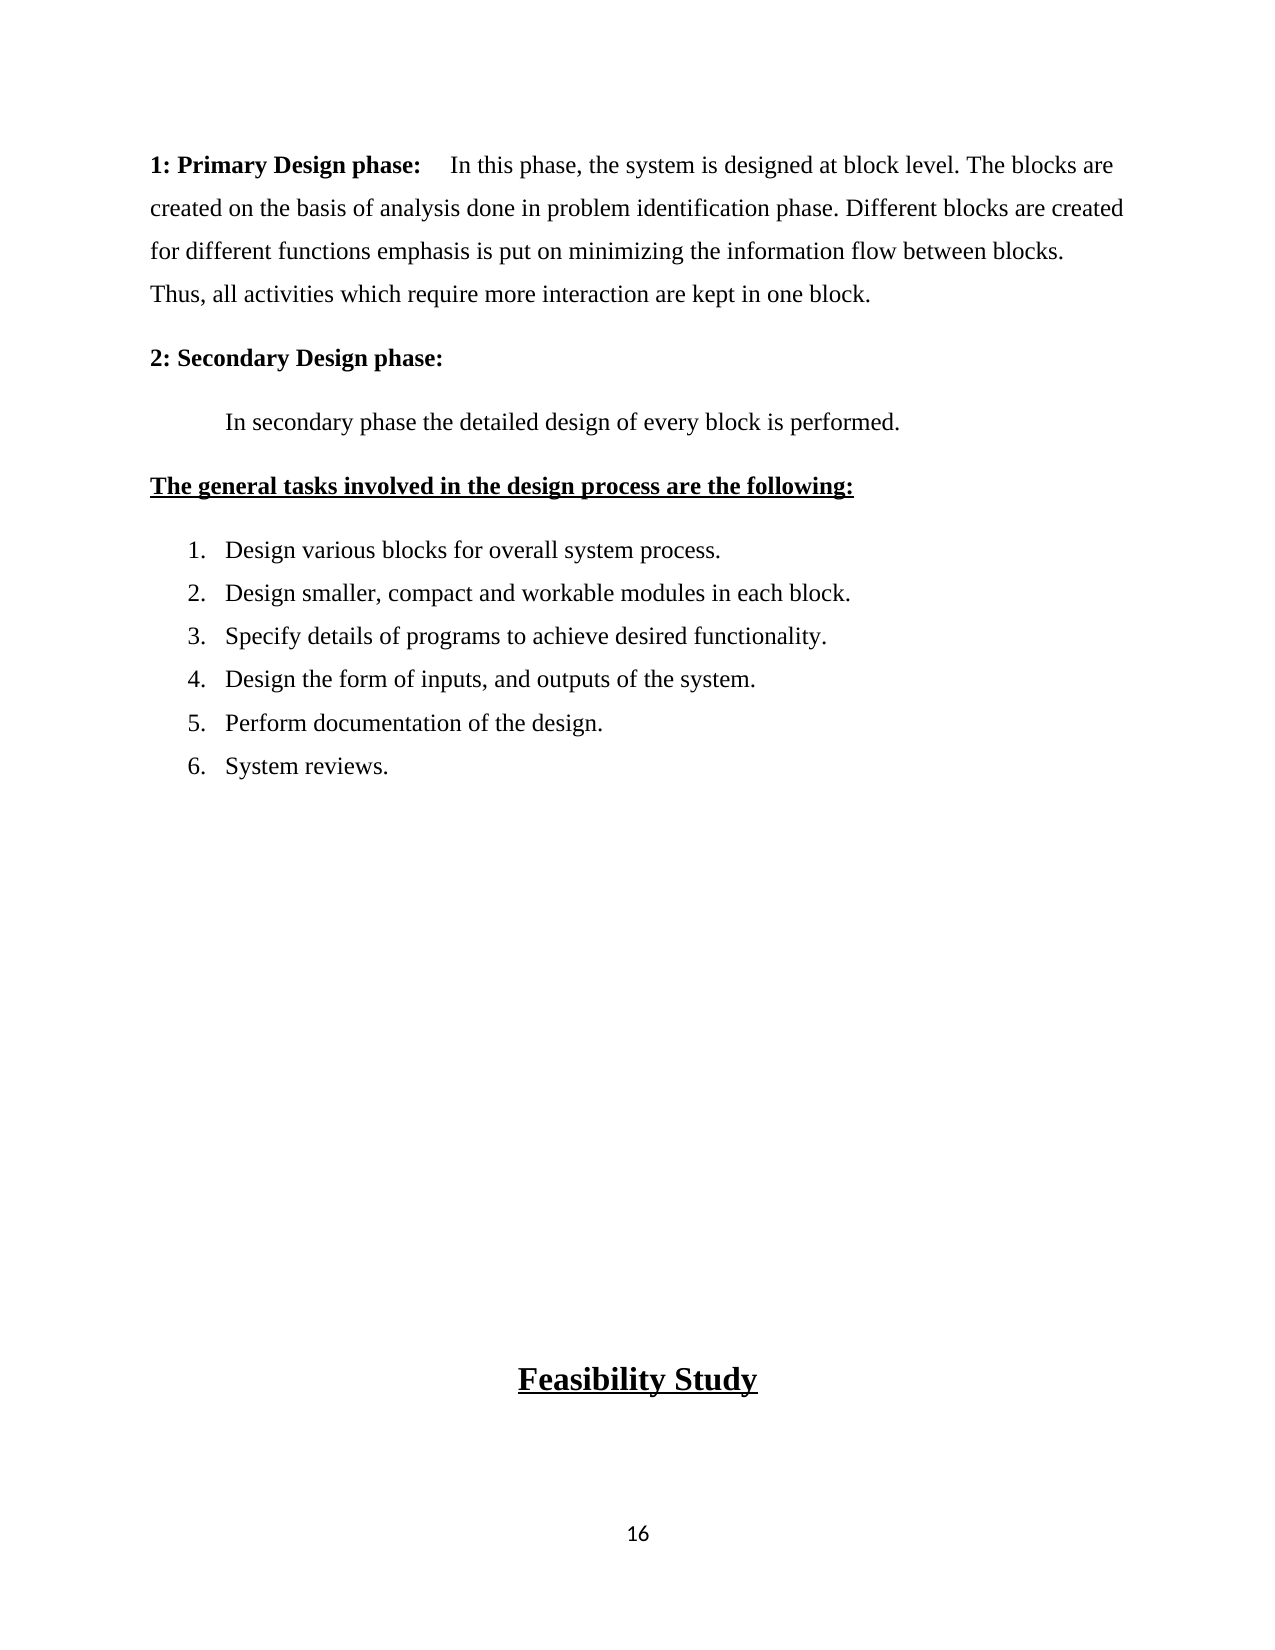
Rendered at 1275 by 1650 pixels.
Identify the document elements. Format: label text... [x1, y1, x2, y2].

list Design the form of inputs, and outputs of the system. [187, 664, 1125, 693]
list Specify details of programs to achieve desired functionality. [187, 621, 1125, 650]
list Design various blocks for overall system process. [187, 535, 1125, 564]
text 2: Secondary Design phase: [150, 343, 1125, 372]
list Design smaller, compact and workable modules in each block. [187, 578, 1125, 607]
list Perform documentation of the design. [187, 708, 1125, 736]
list System reviews. [187, 751, 1125, 779]
text In secondary phase the detailed design of every block is performed. [150, 407, 1125, 436]
text The general tasks involved in the design process are the following: [150, 471, 1125, 500]
text Feasibility Study [150, 1359, 1125, 1397]
text 1: Primary Design phase: In this phase, the system is designed at block level. The blocks are created on the basis of analysis done in problem identification phase. Different blocks are created for different functions emphasis is put on minimizing the information flow between blocks. Thus, all activities which require more interaction are kept in one block. [150, 150, 1125, 308]
